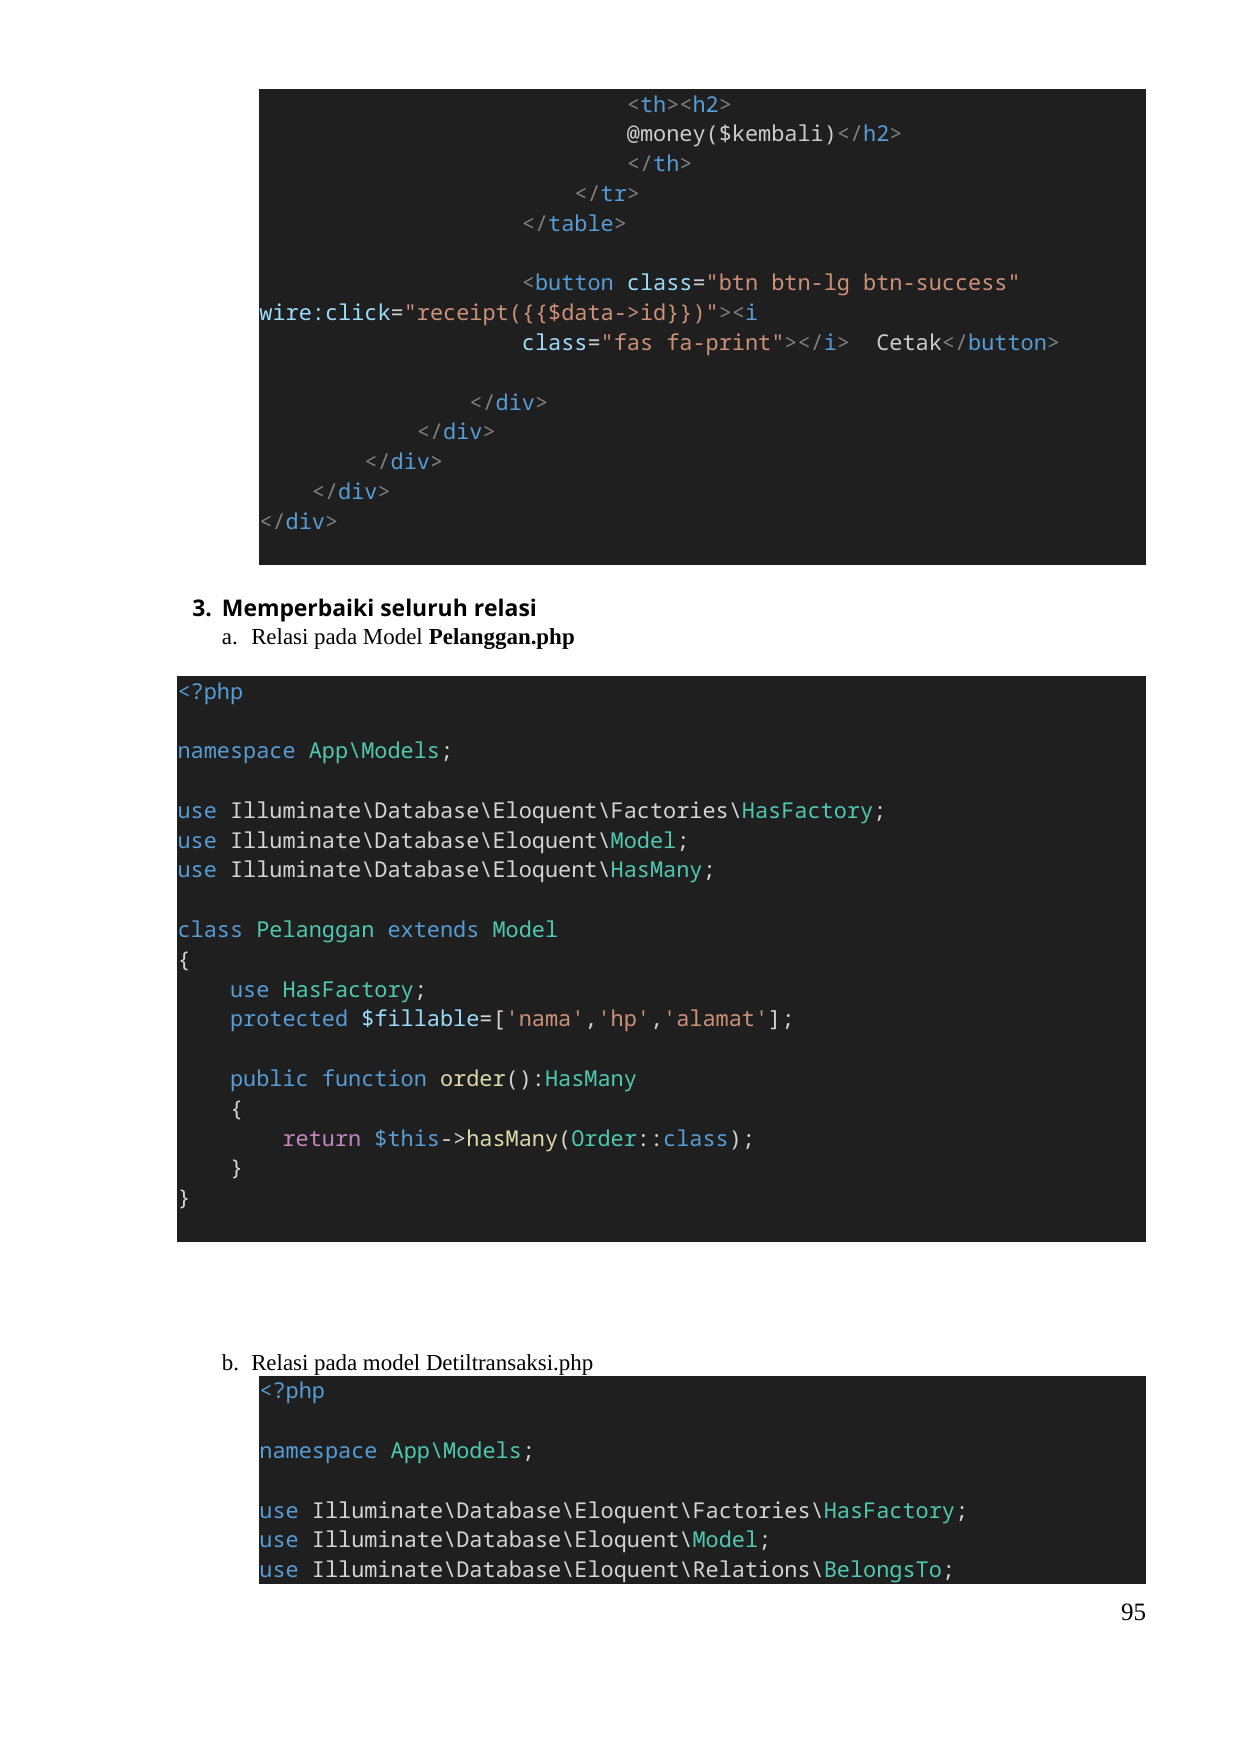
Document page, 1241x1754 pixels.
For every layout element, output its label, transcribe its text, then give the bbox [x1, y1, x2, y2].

text namespace App\Models; [177, 735, 1146, 765]
list use Illuminate\Database\Eloquent\Factories\HasFactory; [259, 1495, 1146, 1524]
text use Illuminate\Database\Eloquent\HasMany; [177, 854, 1146, 884]
list <?php [259, 1376, 1146, 1405]
text { [177, 1093, 1146, 1122]
list </div> [259, 446, 1146, 476]
text } [177, 1152, 1146, 1182]
list </tr> [259, 178, 1146, 208]
text return $this->hasMany(Order::class); [177, 1122, 1146, 1152]
text public function order():HasMany [177, 1063, 1146, 1093]
list </div> [259, 387, 1146, 416]
list <button class="btn btn-lg btn-success" wire:click="receipt({{$data->id}})"><i [259, 267, 1146, 327]
text use Illuminate\Database\Eloquent\Model; [177, 824, 1146, 854]
text } [177, 1182, 1146, 1212]
list </div> [259, 506, 1146, 536]
text use Illuminate\Database\Eloquent\Factories\HasFactory; [177, 795, 1146, 824]
list </table> [259, 208, 1146, 238]
list @money($kembali)</h2> [259, 118, 1146, 148]
text <?php [177, 676, 1146, 705]
text use HasFactory; [177, 973, 1146, 1003]
list namespace App\Models; [259, 1435, 1146, 1465]
list <th><h2> [259, 89, 1146, 118]
list </div> [259, 476, 1146, 506]
text { [177, 944, 1146, 973]
subtitle Memperbaiki seluruh relasi [192, 592, 1146, 623]
list use Illuminate\Database\Eloquent\Relations\BelongsTo; [259, 1554, 1146, 1584]
list Relasi pada model Detiltransaksi.php [222, 1349, 1146, 1376]
list </th> [259, 148, 1146, 178]
list </div> [259, 416, 1146, 446]
text class Pelanggan extends Model [177, 914, 1146, 944]
list Relasi pada Model Pelanggan.php [222, 623, 1146, 649]
list use Illuminate\Database\Eloquent\Model; [259, 1524, 1146, 1554]
text protected $fillable=['nama','hp','alamat']; [177, 1003, 1146, 1033]
list class="fas fa-print"></i> Cetak</button> [259, 327, 1146, 357]
